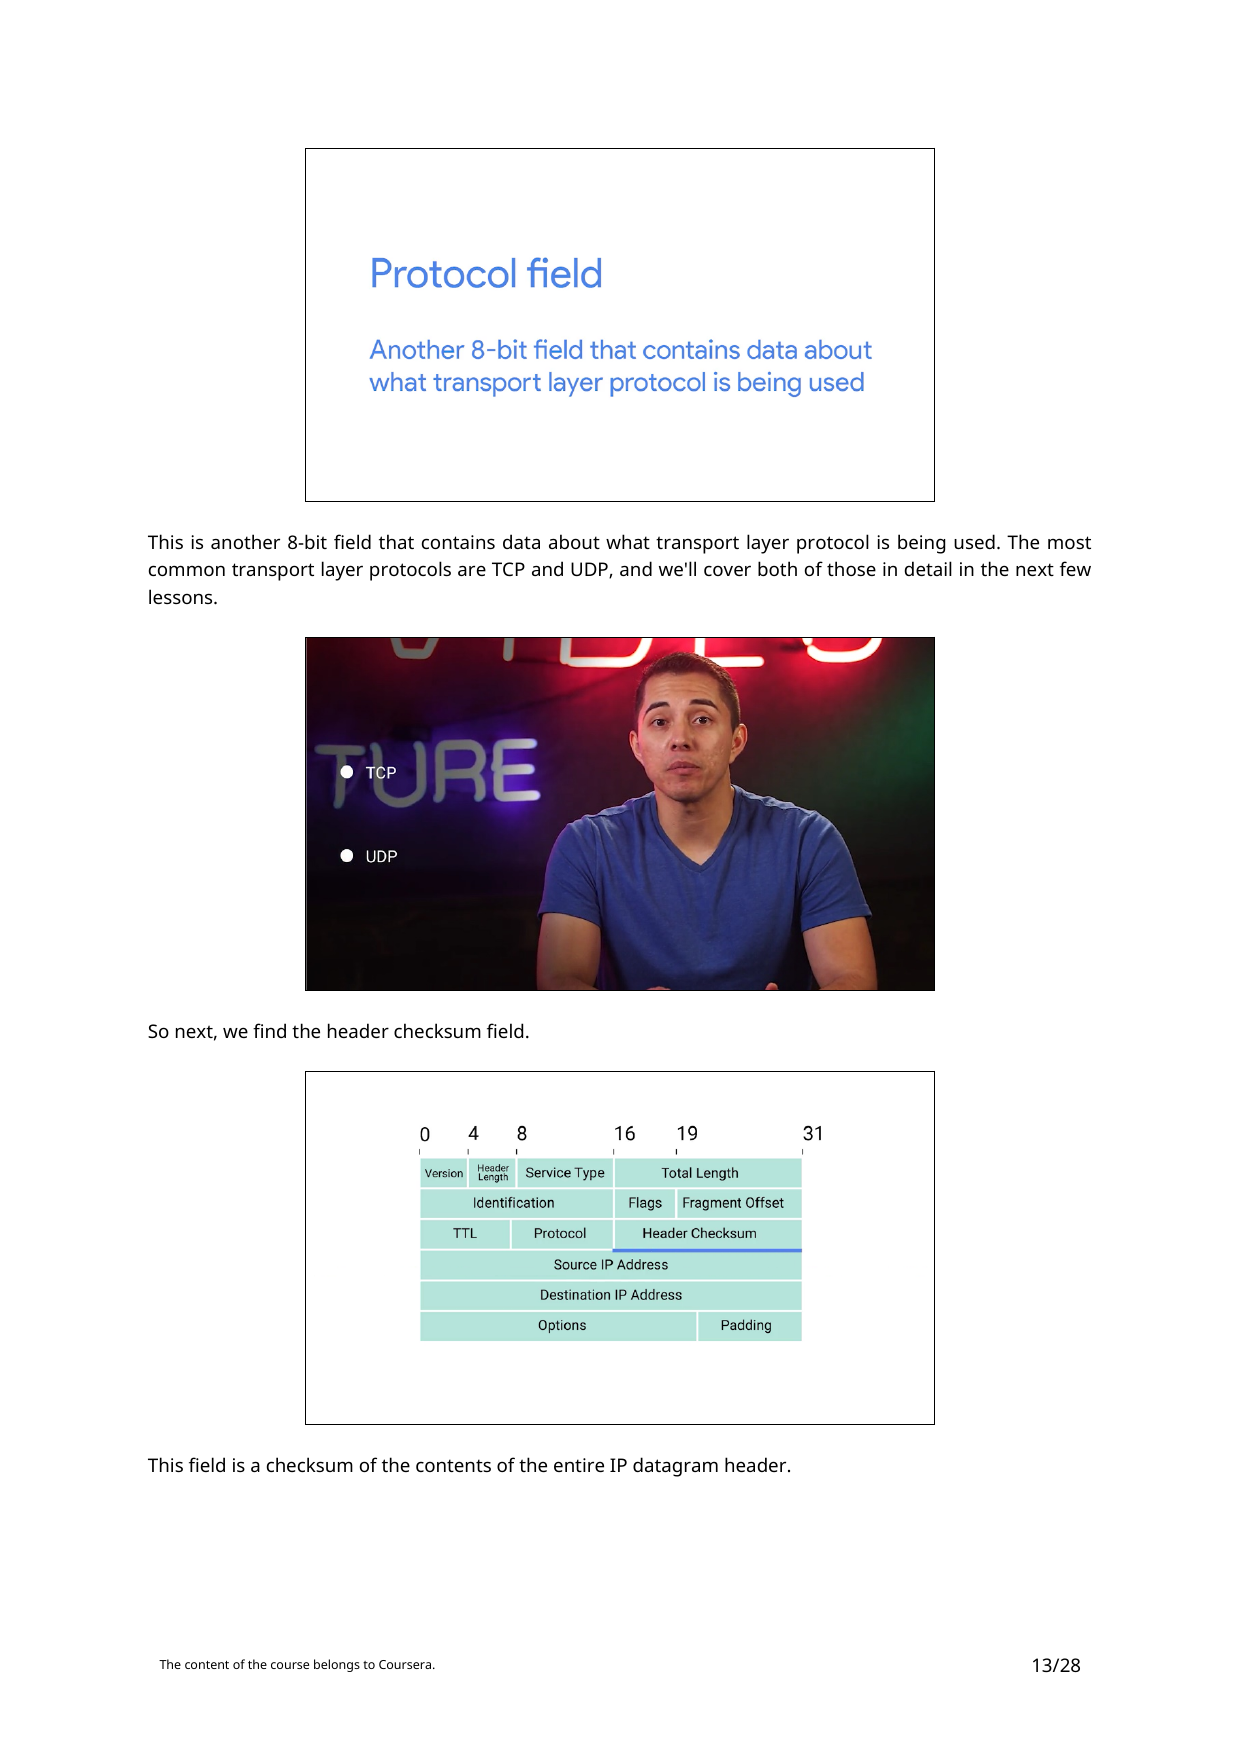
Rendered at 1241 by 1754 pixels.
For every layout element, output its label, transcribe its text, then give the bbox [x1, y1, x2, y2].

picture [306, 149, 934, 501]
text This is another 8-bit field that contains data about what transport layer protocol is being used. The most common transport layer protocols are TCP and UDP, and we'll cover both of those in detail in the next few lessons. [148, 529, 1093, 609]
text This field is a checksum of the contents of the entire IP datagram header. [148, 1452, 1093, 1477]
picture [306, 1072, 934, 1424]
picture [306, 638, 934, 990]
text So next, we find the header checksum field. [148, 1018, 1093, 1043]
